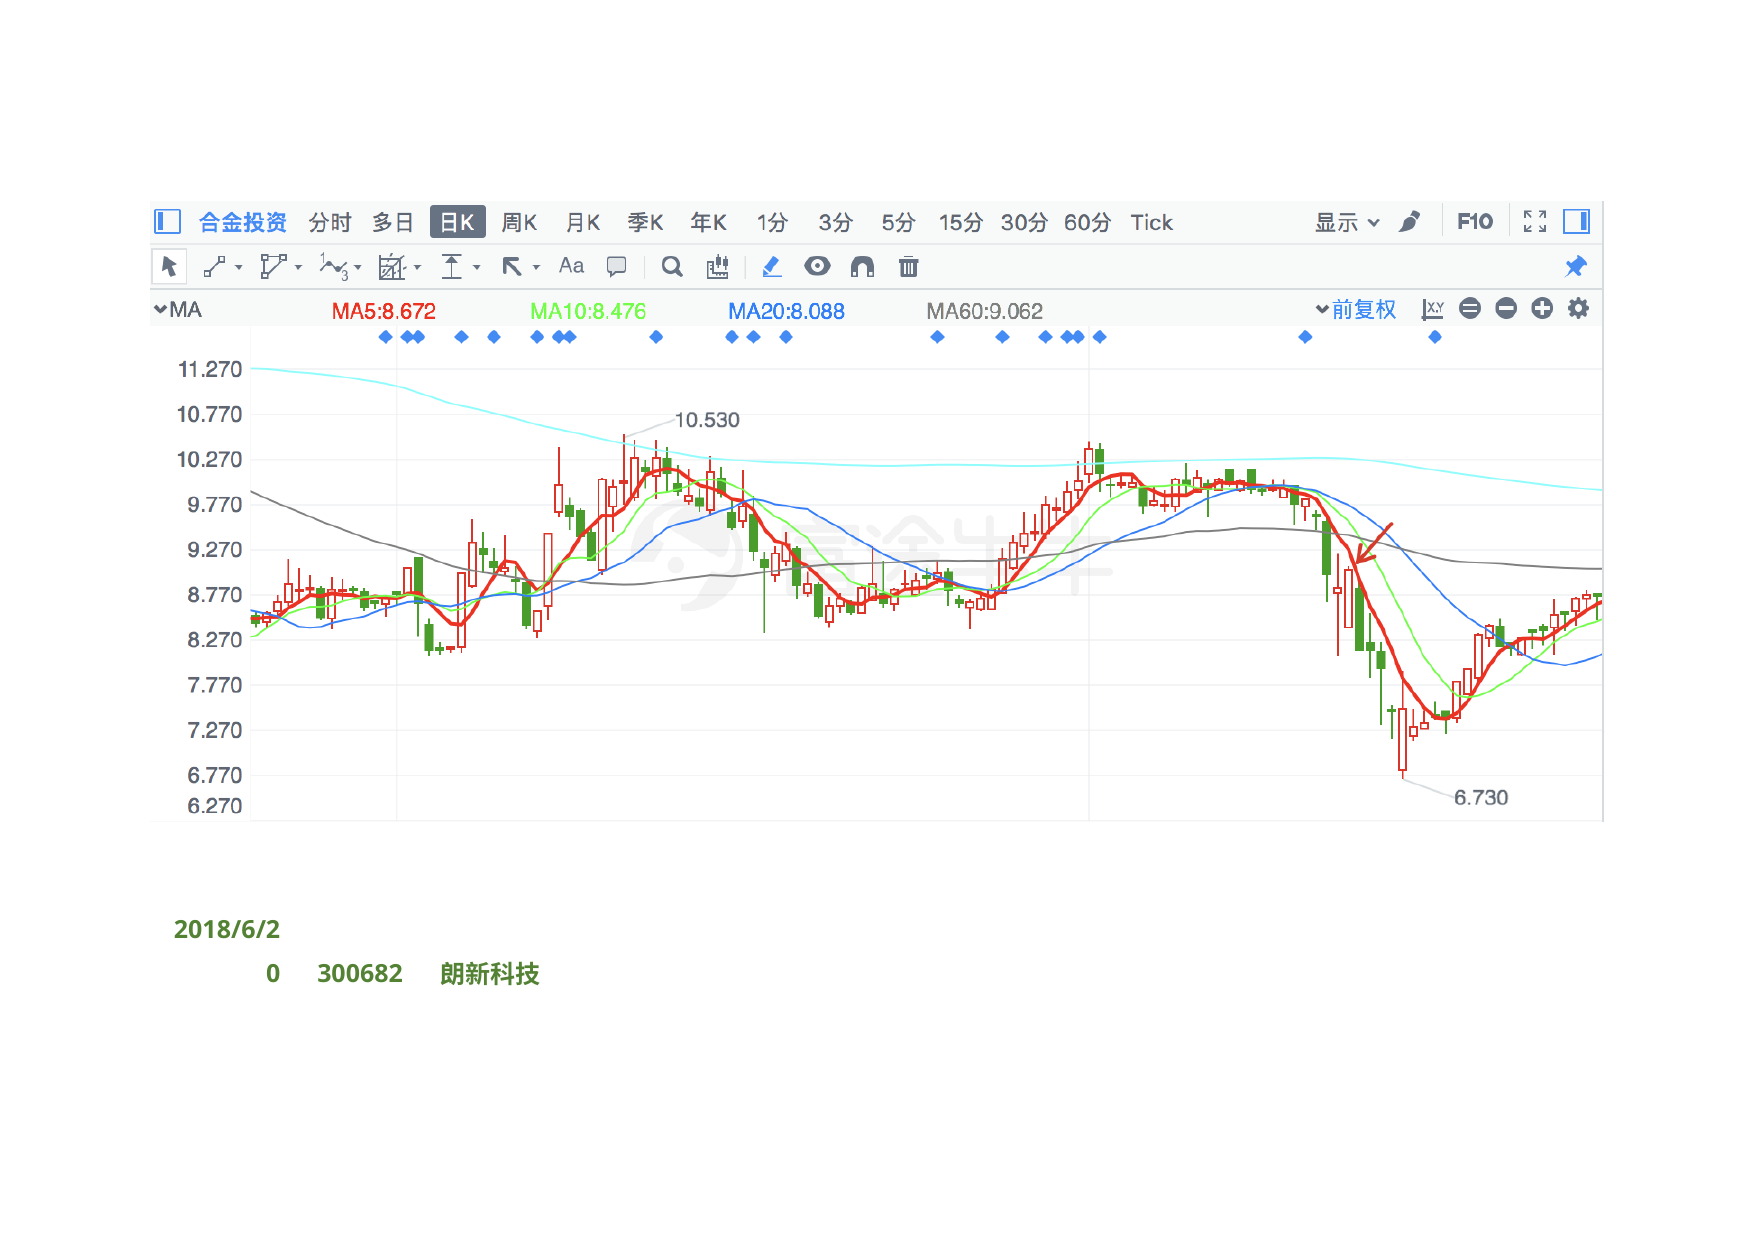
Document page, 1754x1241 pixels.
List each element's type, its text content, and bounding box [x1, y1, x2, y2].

picture [150, 201, 1605, 822]
table_header 朗新科技 [429, 906, 564, 994]
table_header 300682 [291, 906, 429, 994]
table_header 2018/6/20 [150, 906, 291, 994]
